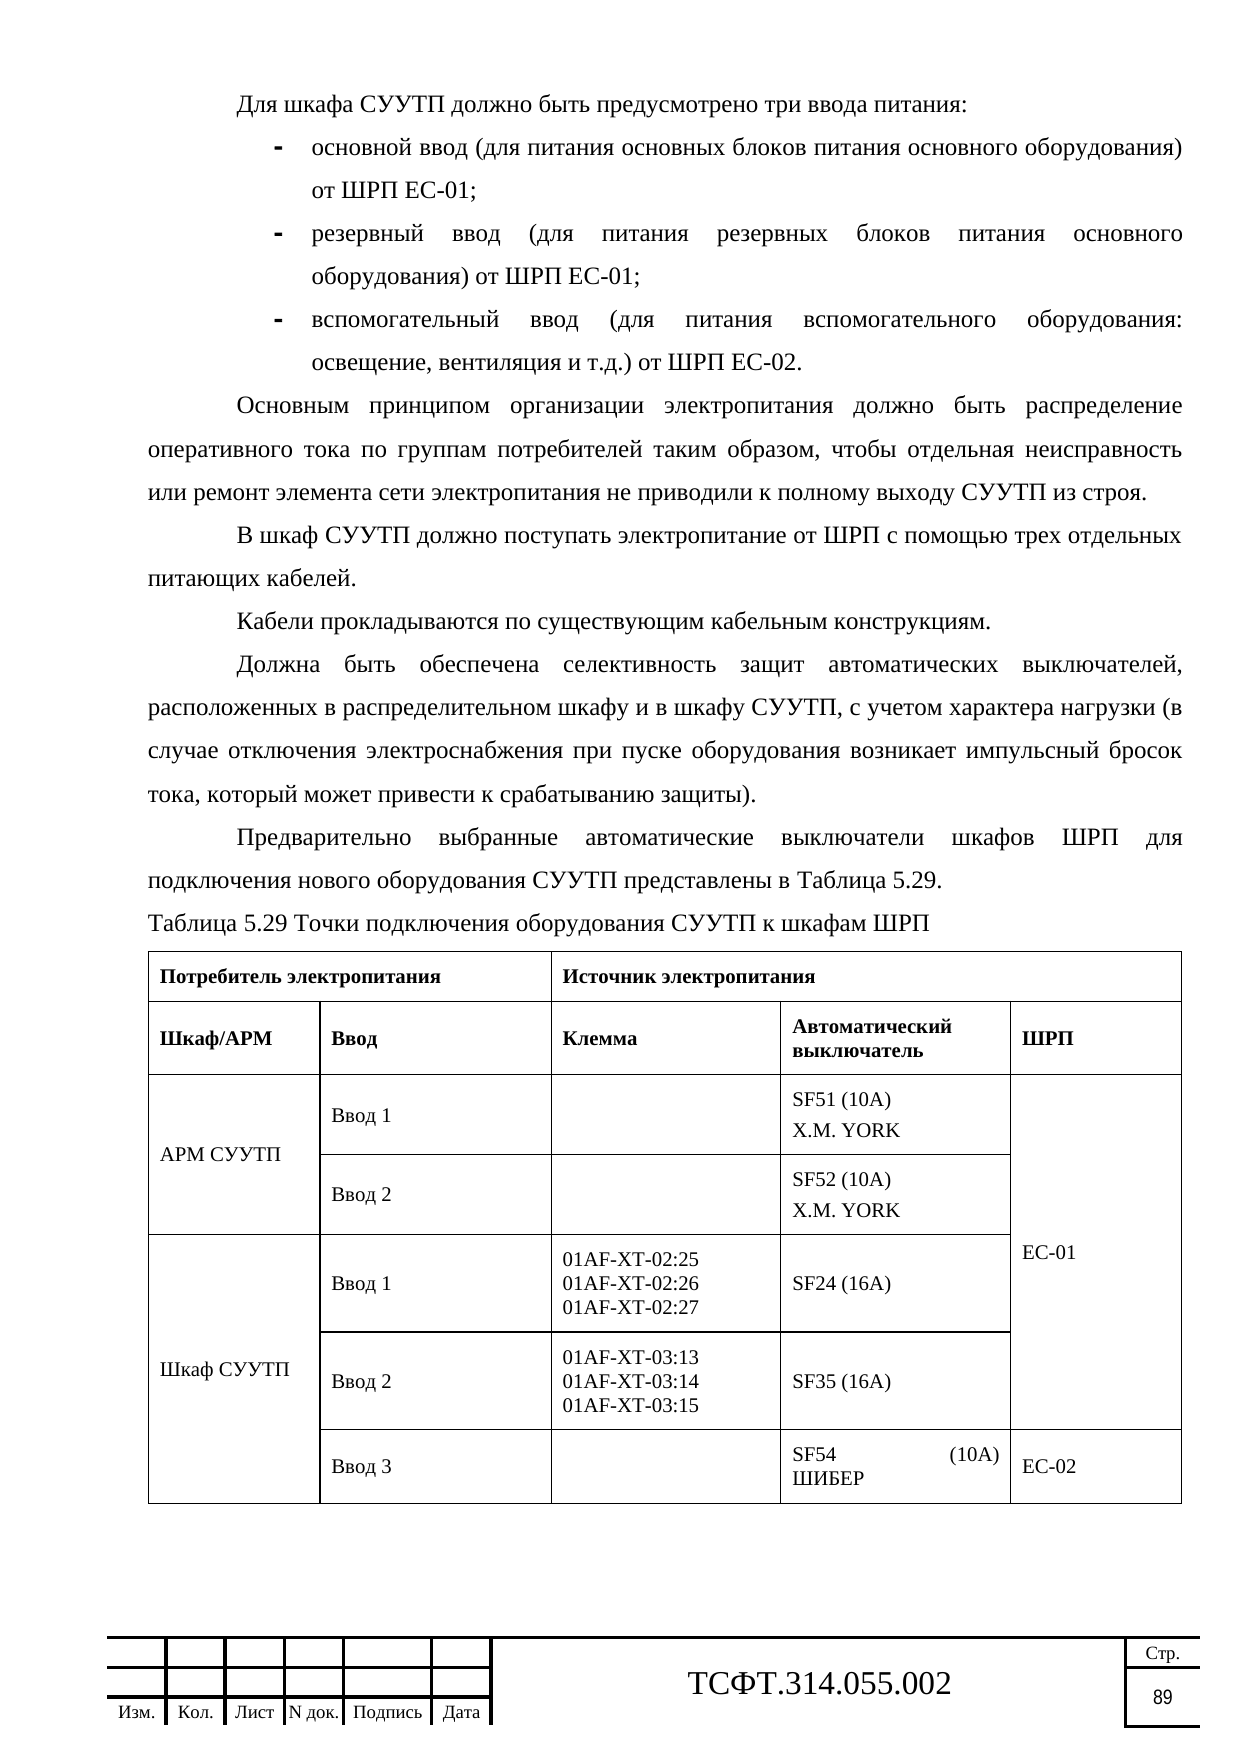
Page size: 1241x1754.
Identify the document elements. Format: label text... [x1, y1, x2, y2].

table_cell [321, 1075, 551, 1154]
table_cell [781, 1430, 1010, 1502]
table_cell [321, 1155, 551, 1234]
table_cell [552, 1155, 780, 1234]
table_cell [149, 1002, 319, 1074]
text Предварительно выбранные автоматические выключатели шкафов ШРП для подключения нового оборудования СУУТП представлены в . [148, 822, 1183, 894]
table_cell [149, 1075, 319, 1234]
list основной ввод (для питания основных блоков питания основного оборудования) от ШРП EC-01; [274, 132, 1183, 204]
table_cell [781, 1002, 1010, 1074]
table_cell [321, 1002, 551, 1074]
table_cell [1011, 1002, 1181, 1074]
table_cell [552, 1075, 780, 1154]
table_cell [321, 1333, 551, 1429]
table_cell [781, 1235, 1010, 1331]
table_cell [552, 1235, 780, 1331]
list вспомогательный ввод (для питания вспомогательного оборудования: освещение, вентиляция и т.д.) от ШРП EC-02. [274, 304, 1183, 376]
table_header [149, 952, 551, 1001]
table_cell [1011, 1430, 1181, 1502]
text Кабели прокладываются по существующим кабельным конструкциям. [148, 606, 1183, 635]
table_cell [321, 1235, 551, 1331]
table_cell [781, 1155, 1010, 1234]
text Для шкафа СУУТП должно быть предусмотрено три ввода питания: [148, 89, 1183, 117]
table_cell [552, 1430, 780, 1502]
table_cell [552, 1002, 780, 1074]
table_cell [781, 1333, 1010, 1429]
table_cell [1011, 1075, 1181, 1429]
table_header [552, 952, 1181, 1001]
list резервный ввод (для питания резервных блоков питания основного оборудования) от ШРП EC-01; [274, 218, 1183, 290]
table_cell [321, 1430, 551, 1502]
text В шкаф СУУТП должно поступать электропитание от ШРП с помощью трех отдельных питающих кабелей. [148, 520, 1183, 592]
text Основным принципом организации электропитания должно быть распределение оперативного тока по группам потребителей таким образом, чтобы отдельная неисправность или ремонт элемента сети электропитания не приводили к полному выходу СУУТП из строя. [148, 391, 1183, 506]
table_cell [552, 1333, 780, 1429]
text Должна быть обеспечена селективность защит автоматических выключателей, расположенных в распределительном шкафу и в шкафу СУУТП, с учетом характера нагрузки (в случае отключения электроснабжения при пуске оборудования возникает импульсный бросок тока, который может привести к срабатыванию защиты). [148, 649, 1183, 807]
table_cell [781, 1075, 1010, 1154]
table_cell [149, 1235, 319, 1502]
